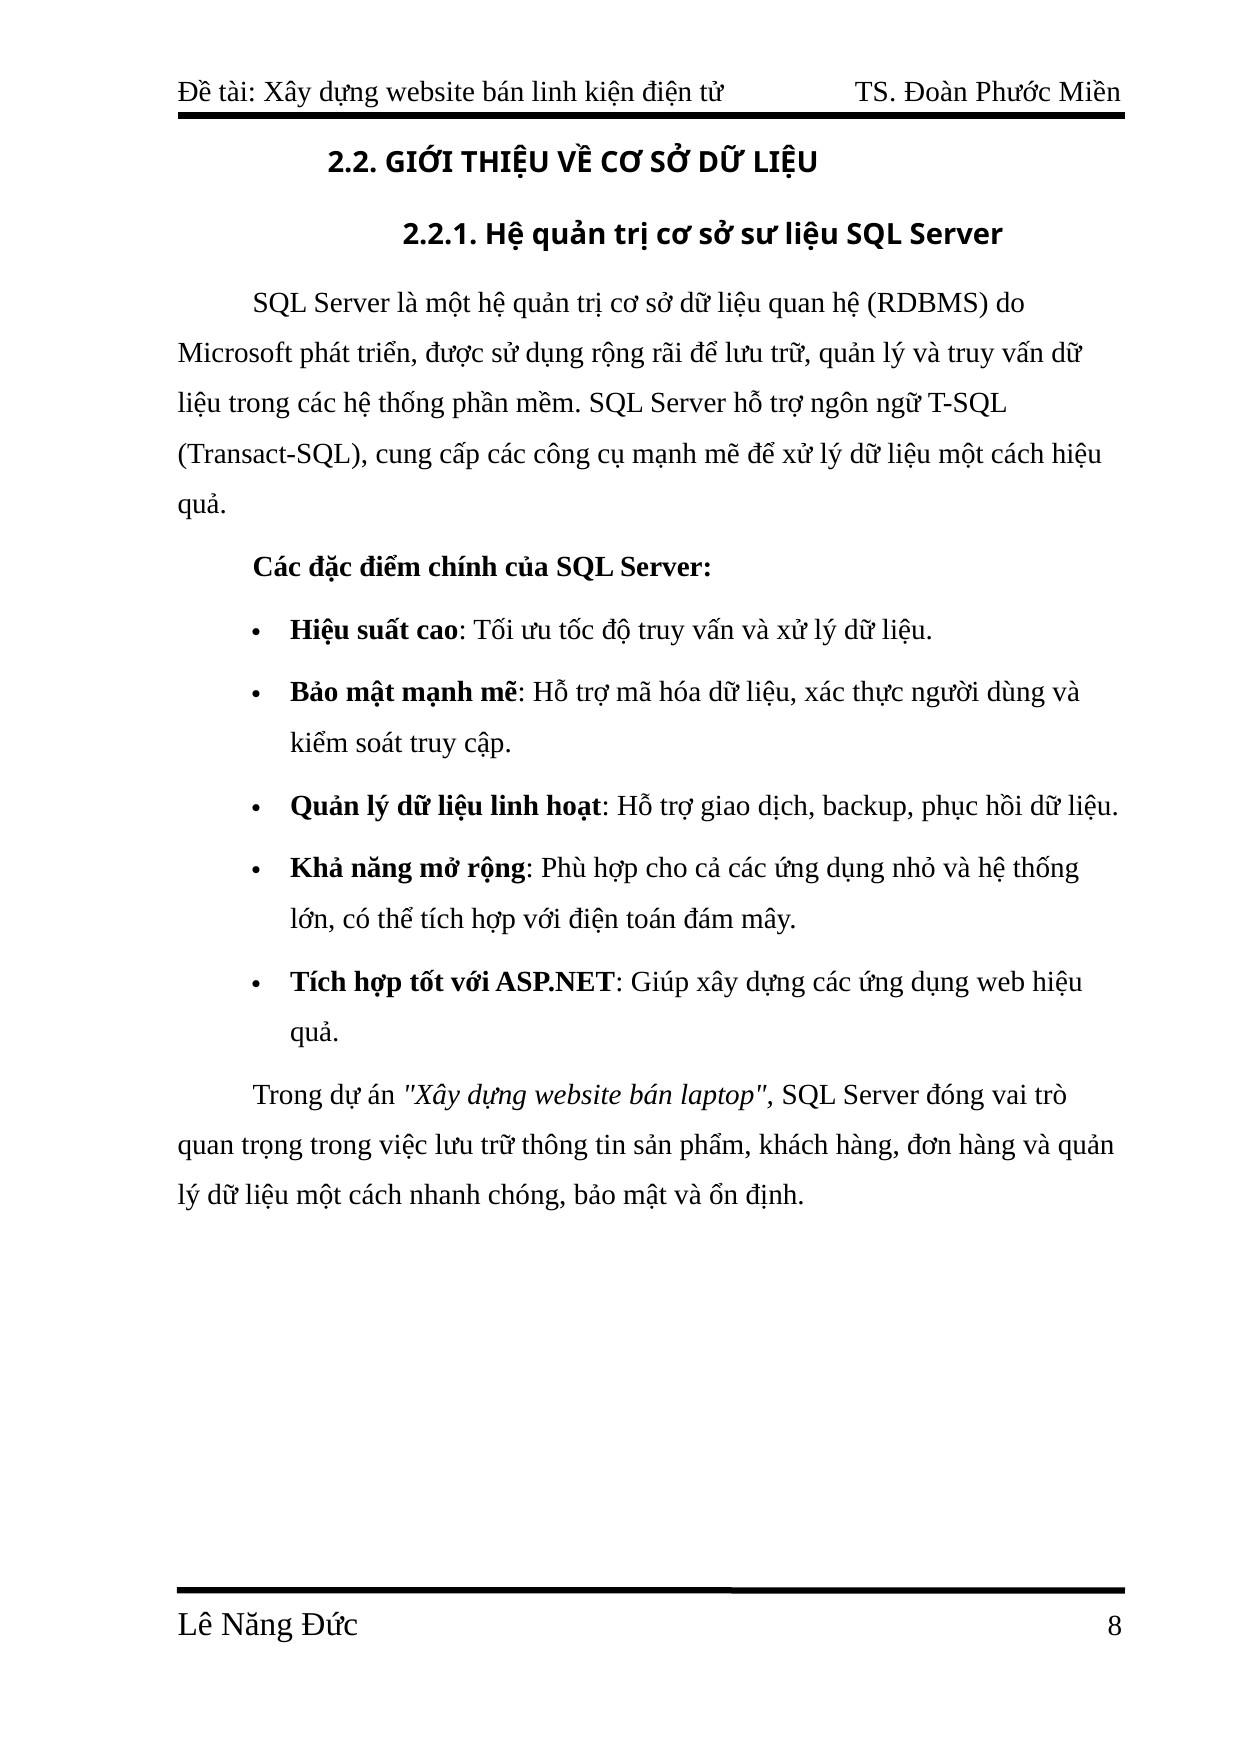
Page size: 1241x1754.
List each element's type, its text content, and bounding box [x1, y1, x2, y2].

list Quản lý dữ liệu linh hoạt: Hỗ trợ giao dịch, backup, phục hồi dữ liệu. [252, 788, 1122, 821]
list Hiệu suất cao: Tối ưu tốc độ truy vấn và xử lý dữ liệu. [252, 612, 1122, 645]
subtitle 2.2. GIỚI THIỆU VỀ CƠ SỞ DỮ LIỆU [252, 141, 1122, 181]
text Trong dự án "Xây dựng website bán laptop", SQL Server đóng vai trò quan trọng trong việc lưu trữ thông tin sản phẩm, khách hàng, đơn hàng và quản lý dữ liệu một cách nhanh chóng, bảo mật và ổn định. [177, 1077, 1122, 1211]
list Tích hợp tốt với ASP.NET: Giúp xây dựng các ứng dụng web hiệu quả. [252, 964, 1122, 1047]
text Các đặc điểm chính của SQL Server: [177, 549, 1122, 582]
text SQL Server là một hệ quản trị cơ sở dữ liệu quan hệ (RDBMS) do Microsoft phát triển, được sử dụng rộng rãi để lưu trữ, quản lý và truy vấn dữ liệu trong các hệ thống phần mềm. SQL Server hỗ trợ ngôn ngữ T-SQL (Transact-SQL), cung cấp các công cụ mạnh mẽ để xử lý dữ liệu một cách hiệu quả. [177, 285, 1122, 520]
list Bảo mật mạnh mẽ: Hỗ trợ mã hóa dữ liệu, xác thực người dùng và kiểm soát truy cập. [252, 674, 1122, 758]
list Khả năng mở rộng: Phù hợp cho cả các ứng dụng nhỏ và hệ thống lớn, có thể tích hợp với điện toán đám mây. [252, 851, 1122, 934]
subtitle 2.2.1. Hệ quản trị cơ sở sư liệu SQL Server [327, 213, 1122, 253]
